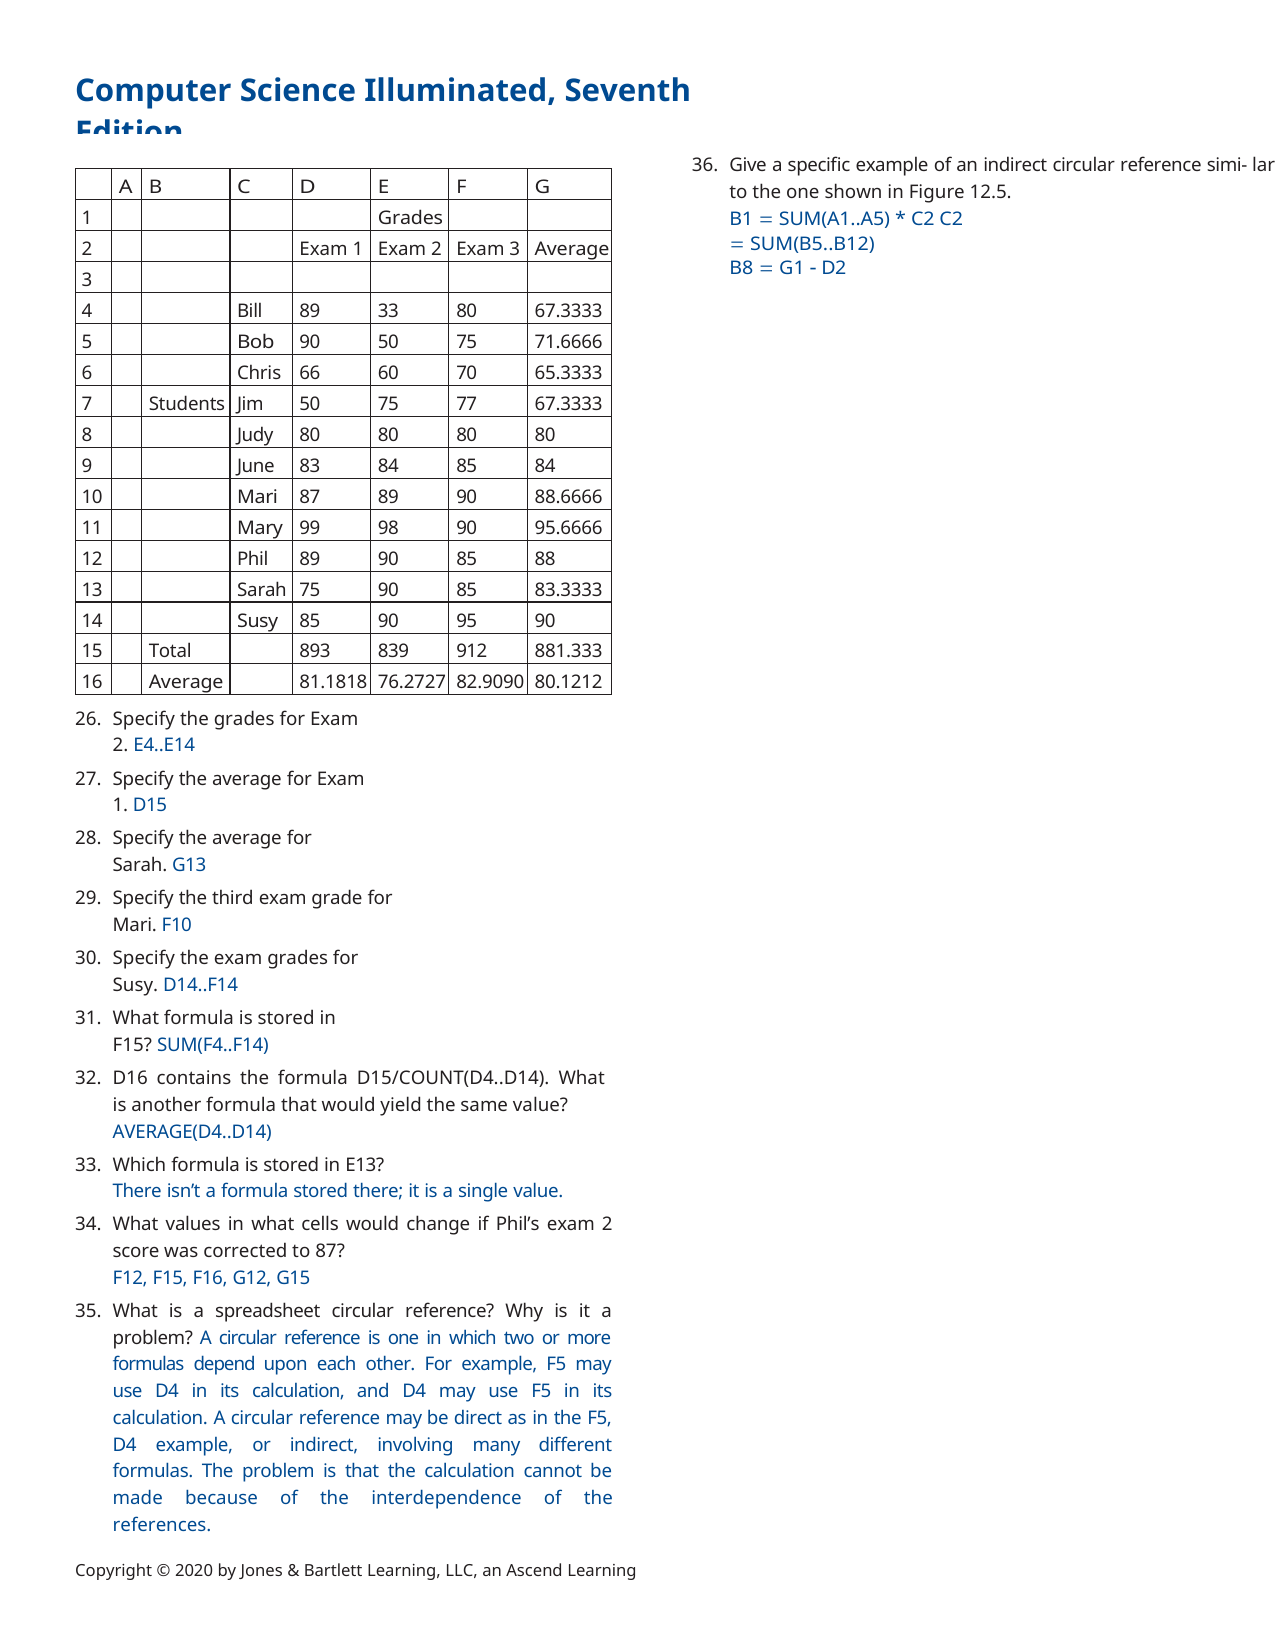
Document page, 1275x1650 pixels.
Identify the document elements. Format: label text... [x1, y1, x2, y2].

list Specify the third exam grade for Mari. F10 [75, 884, 427, 937]
table_cell Sarah [231, 572, 292, 601]
table_cell 80 [371, 417, 448, 447]
table_cell 13 [76, 572, 111, 601]
table_cell 3 [76, 262, 111, 292]
table_cell [231, 664, 292, 694]
table_cell Exam 3 [449, 231, 527, 261]
table_cell [528, 262, 611, 292]
table_cell 7 [76, 386, 111, 416]
table_cell [142, 541, 229, 571]
table_cell [112, 603, 141, 632]
table_cell Judy [231, 417, 292, 447]
text B8  G1  D2 [729, 256, 1275, 279]
table_cell 50 [293, 386, 370, 416]
table_cell 6 [76, 355, 111, 385]
table_cell 90 [293, 324, 370, 354]
table_cell 90 [449, 510, 527, 539]
table_cell [142, 417, 229, 447]
table_cell 81.1818 [293, 664, 370, 694]
table_cell [112, 541, 141, 571]
table_header G [528, 169, 611, 199]
table_cell 10 [76, 479, 111, 509]
table_cell 85 [449, 448, 527, 478]
table_cell 881.333 [528, 634, 611, 663]
table_cell [142, 324, 229, 354]
table_cell 71.6666 [528, 324, 611, 354]
table_cell [142, 479, 229, 509]
table_cell [112, 448, 141, 478]
list What is a spreadsheet circular reference? Why is it a problem? A circular reference is one in which two or more formulas depend upon each other. For example, F5 may use D4 in its calculation, and D4 may use F5 in its calculation. A circular reference may be direct as in the F5, D4 example, or indirect, involving many different formulas. The problem is that the calculation cannot be made because of the interdependence of the references. [75, 1297, 612, 1537]
table_cell [142, 262, 229, 292]
table_cell 90 [371, 572, 448, 601]
list Which formula is stored in E13? [75, 1151, 612, 1177]
table_cell 89 [293, 541, 370, 571]
table_cell [142, 603, 229, 632]
table_header A [112, 169, 141, 199]
table_cell [449, 200, 527, 230]
table_cell 14 [76, 603, 111, 632]
table_cell [142, 231, 229, 261]
list Specify the average for Exam 1. D15 [75, 765, 374, 817]
table_cell Susy [231, 603, 292, 632]
table_cell Average [142, 664, 229, 694]
table_cell Students [142, 386, 229, 416]
table_cell 1 [76, 200, 111, 230]
table_cell [112, 664, 141, 694]
table_cell [293, 200, 370, 230]
table_cell 80.1212 [528, 664, 611, 694]
table_cell [112, 231, 141, 261]
table_cell 75 [371, 386, 448, 416]
table_cell Bob [231, 324, 292, 354]
list Specify the exam grades for Susy. D14..F14 [75, 944, 390, 997]
table_cell 912 [449, 634, 527, 663]
table_cell 67.3333 [528, 293, 611, 323]
table_cell [112, 324, 141, 354]
table_cell 82.9090 [449, 664, 527, 694]
table_cell [112, 200, 141, 230]
table_cell Exam 1 [293, 231, 370, 261]
table_cell [142, 448, 229, 478]
table_cell 2 [76, 231, 111, 261]
table_cell 83 [293, 448, 370, 478]
table_cell 88 [528, 541, 611, 571]
table_cell 60 [371, 355, 448, 385]
table_cell 50 [371, 324, 448, 354]
table_header E [371, 169, 448, 199]
list Give a specific example of an indirect circular reference simi- lar to the one shown in Figure 12.5. [692, 151, 1275, 203]
subtitle F12, F15, F16, G12, G15 [112, 1264, 612, 1290]
table_cell 90 [449, 479, 527, 509]
table_cell [231, 200, 292, 230]
table_cell 76.2727 [371, 664, 448, 694]
table_cell 80 [528, 417, 611, 447]
table_cell [112, 355, 141, 385]
table_cell 90 [371, 603, 448, 632]
table_cell Mari [231, 479, 292, 509]
table_cell Exam 2 [371, 231, 448, 261]
table_header B [142, 169, 229, 199]
table_cell [231, 231, 292, 261]
text There isn’t a formula stored there; it is a single value. [112, 1178, 612, 1203]
table_cell 11 [76, 510, 111, 539]
table_cell [449, 262, 527, 292]
table_cell 893 [293, 634, 370, 663]
table_cell Average [528, 231, 611, 261]
table_cell Mary [231, 510, 292, 539]
text B1  SUM(A1..A5) * C2 C2  SUM(B5..B12) [729, 205, 980, 256]
table_cell 8 [76, 417, 111, 447]
table_cell 85 [449, 541, 527, 571]
table_header [76, 169, 111, 199]
list Specify the average for Sarah. G13 [75, 825, 360, 877]
table_cell [112, 479, 141, 509]
table_cell [142, 355, 229, 385]
table_cell 84 [371, 448, 448, 478]
table_cell 80 [449, 293, 527, 323]
table_cell 4 [76, 293, 111, 323]
table_cell [112, 634, 141, 663]
table_cell Jim [231, 386, 292, 416]
table_cell [528, 200, 611, 230]
table_cell 80 [449, 417, 527, 447]
table_cell [112, 293, 141, 323]
table_cell 75 [449, 324, 527, 354]
table_cell [142, 293, 229, 323]
table_cell 70 [449, 355, 527, 385]
table_cell [142, 200, 229, 230]
table_cell 87 [293, 479, 370, 509]
table_cell 15 [76, 634, 111, 663]
list D16 contains the formula D15/COUNT(D4..D14). What is another formula that would yield the same value? AVERAGE(D4..D14) [75, 1064, 612, 1143]
table_cell 88.6666 [528, 479, 611, 509]
table_cell 66 [293, 355, 370, 385]
table_cell 12 [76, 541, 111, 571]
table_cell 90 [528, 603, 611, 632]
table_cell [112, 572, 141, 601]
table_cell [112, 417, 141, 447]
table_cell 9 [76, 448, 111, 478]
table_cell 77 [449, 386, 527, 416]
table_cell Bill [231, 293, 292, 323]
list What values in what cells would change if Phil’s exam 2 score was corrected to 87? [75, 1211, 612, 1263]
table_cell [231, 634, 292, 663]
table_cell 95.6666 [528, 510, 611, 539]
table_cell 75 [293, 572, 370, 601]
table_cell [112, 262, 141, 292]
table_cell [231, 262, 292, 292]
table_cell [142, 510, 229, 539]
table_cell [371, 262, 448, 292]
table_cell [293, 262, 370, 292]
table_cell Phil [231, 541, 292, 571]
table_cell 89 [371, 479, 448, 509]
table_cell June [231, 448, 292, 478]
table_cell 99 [293, 510, 370, 539]
table_cell 83.3333 [528, 572, 611, 601]
table_cell Chris [231, 355, 292, 385]
table_header C [231, 169, 292, 199]
table_cell [142, 572, 229, 601]
table_cell 98 [371, 510, 448, 539]
table_cell Grades [371, 200, 448, 230]
table_cell 90 [371, 541, 448, 571]
table_cell Total [142, 634, 229, 663]
table_cell 33 [371, 293, 448, 323]
table_header F [449, 169, 527, 199]
table_cell 95 [449, 603, 527, 632]
table_cell 85 [449, 572, 527, 601]
table_cell 16 [76, 664, 111, 694]
table_cell 85 [293, 603, 370, 632]
table_cell [112, 386, 141, 416]
table_cell 65.3333 [528, 355, 611, 385]
table_cell 80 [293, 417, 370, 447]
table_cell 84 [528, 448, 611, 478]
list Specify the grades for Exam 2. E4..E14 [75, 705, 365, 757]
table_cell 5 [76, 324, 111, 354]
table_header D [293, 169, 370, 199]
table_cell 839 [371, 634, 448, 663]
table_cell 67.3333 [528, 386, 611, 416]
list What formula is stored in F15? SUM(F4..F14) [75, 1004, 364, 1057]
table_cell 89 [293, 293, 370, 323]
table_cell [112, 510, 141, 539]
